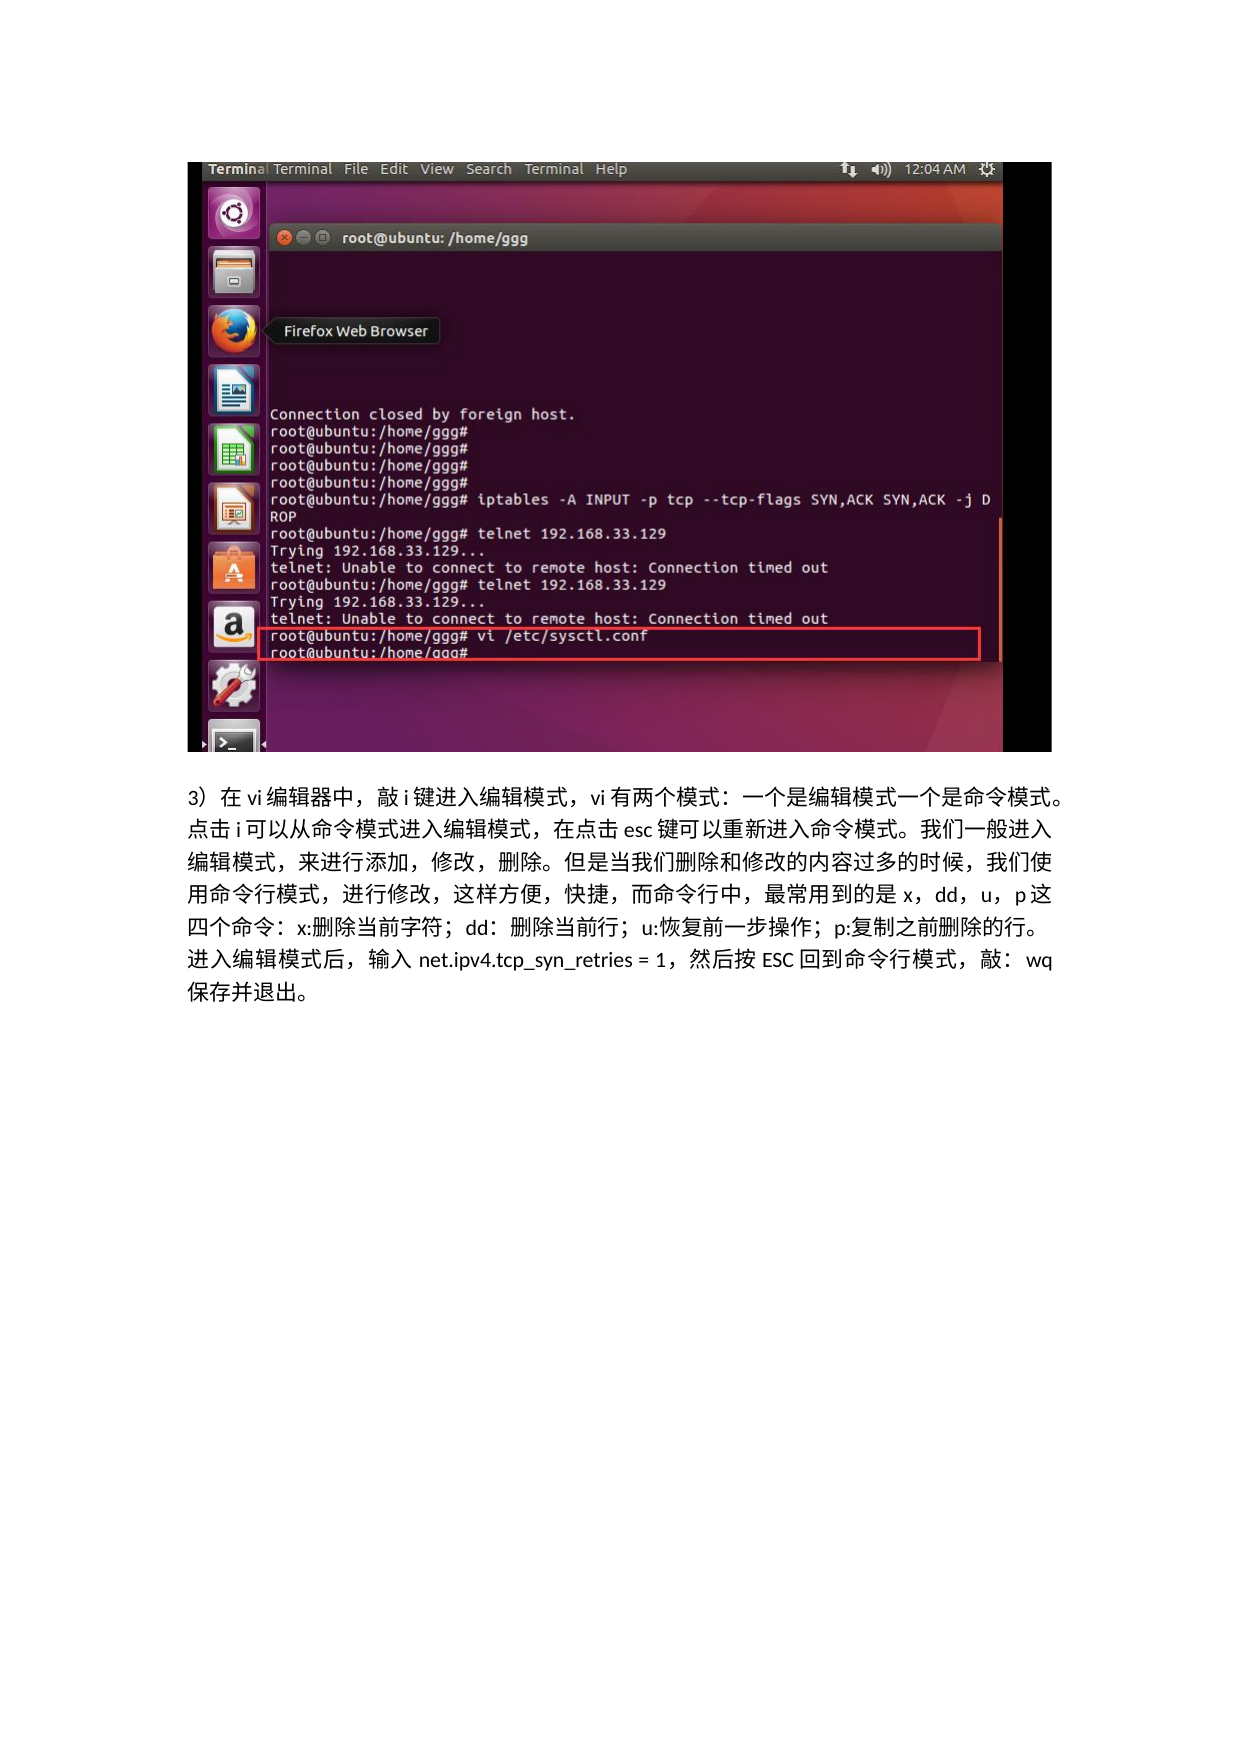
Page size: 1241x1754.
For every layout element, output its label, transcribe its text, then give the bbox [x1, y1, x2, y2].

text 进入编辑模式后，输入net.ipv4.tcp_syn_retries = 1，然后按ESC回到命令行模式，敲：wq保存并退出。 [187, 942, 1053, 1007]
picture [187, 162, 1052, 752]
list 在vi编辑器中，敲i键进入编辑模式，vi有两个模式：一个是编辑模式一个是命令模式。点击i可以从命令模式进入编辑模式，在点击esc键可以重新进入命令模式。我们一般进入编辑模式，来进行添加，修改，删除。但是当我们删除和修改的内容过多的时候，我们使用命令行模式，进行修改，这样方便，快捷，而命令行中，最常用到的是x，dd，u，p这四个命令：x:删除当前字符；dd：删除当前行；u:恢复前一步操作；p:复制之前删除的行。 [187, 779, 1053, 942]
